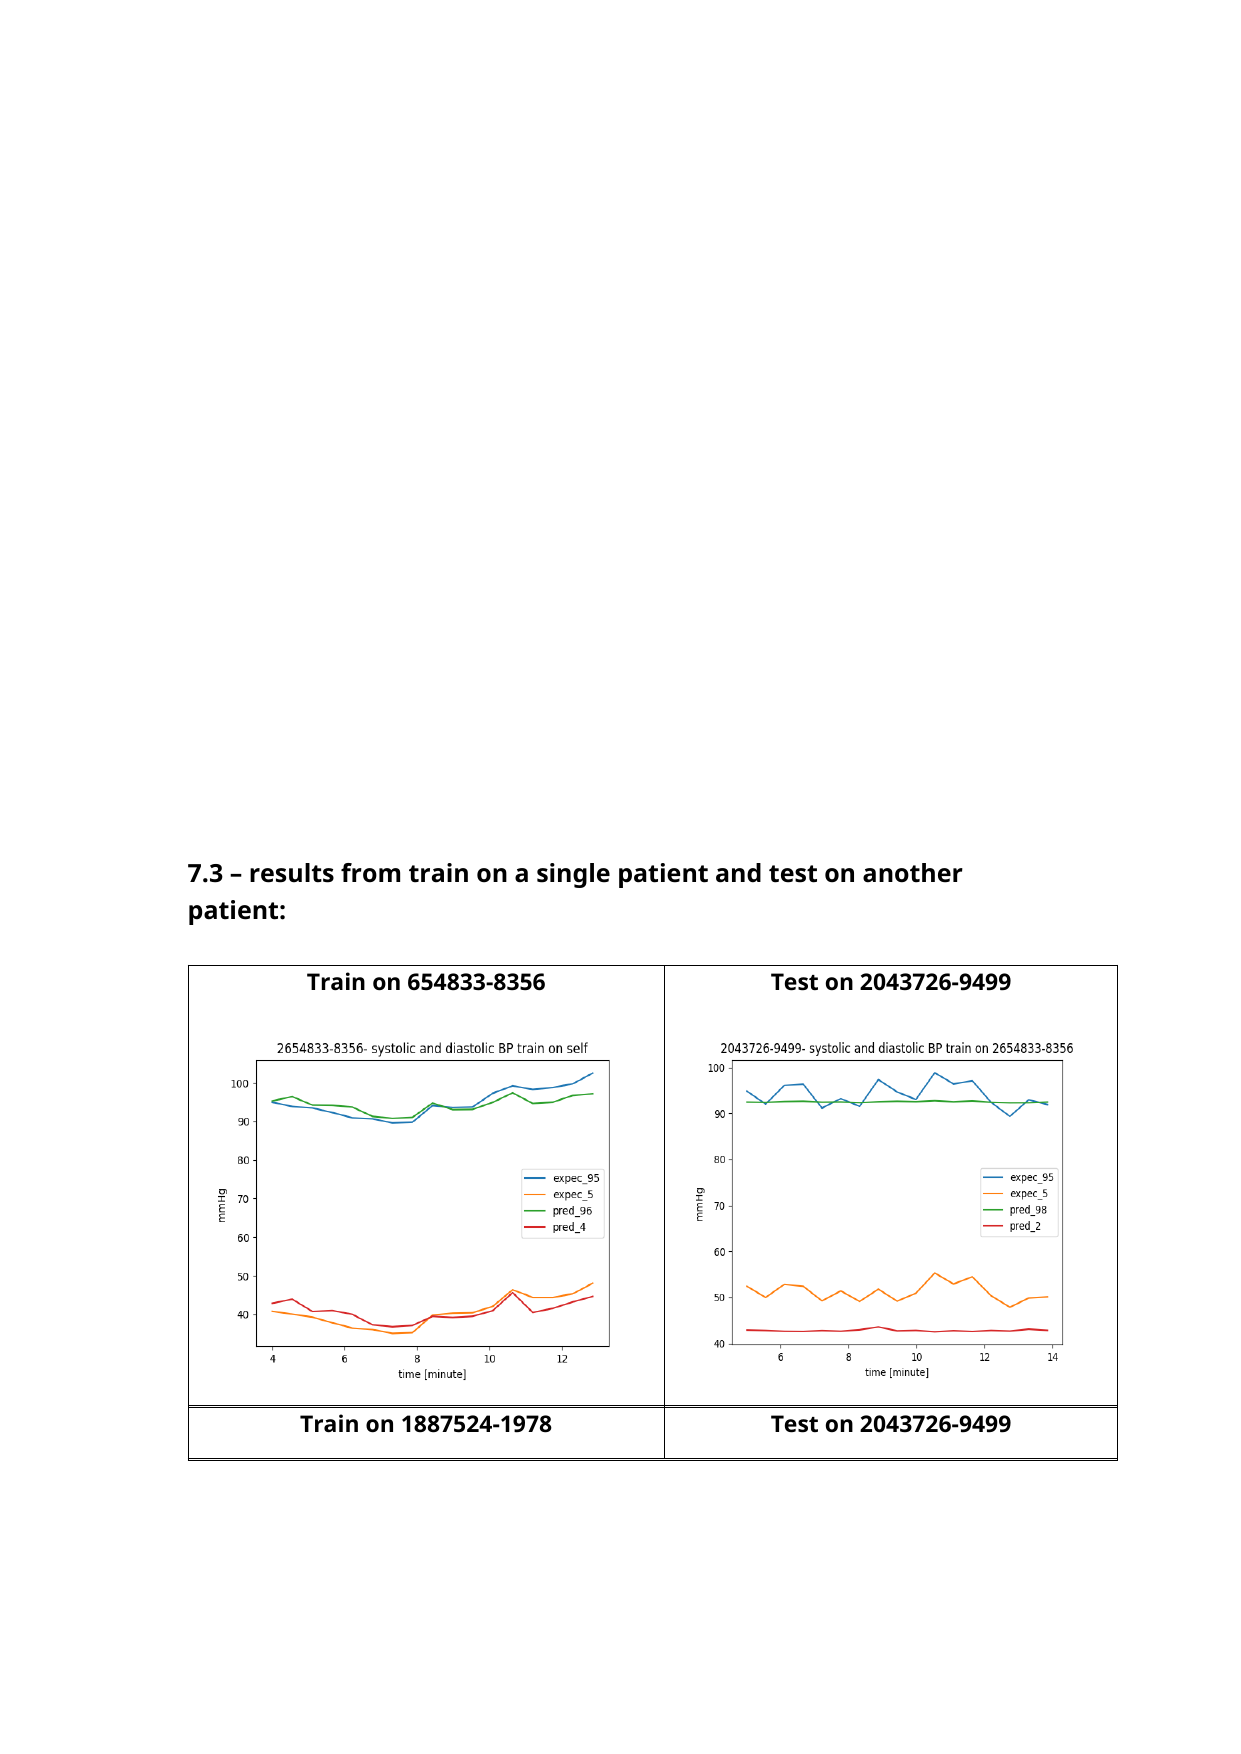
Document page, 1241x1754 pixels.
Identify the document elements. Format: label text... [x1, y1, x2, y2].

picture [678, 1016, 1104, 1385]
list 7.3 – results from train on a single patient and test on another patient: [187, 856, 1053, 927]
table_header Train on 654833-8356 [189, 966, 664, 1405]
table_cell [189, 1408, 664, 1458]
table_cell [665, 1408, 1117, 1458]
table_header Test on 2043726-9499 [665, 966, 1117, 1405]
picture [199, 1016, 654, 1387]
